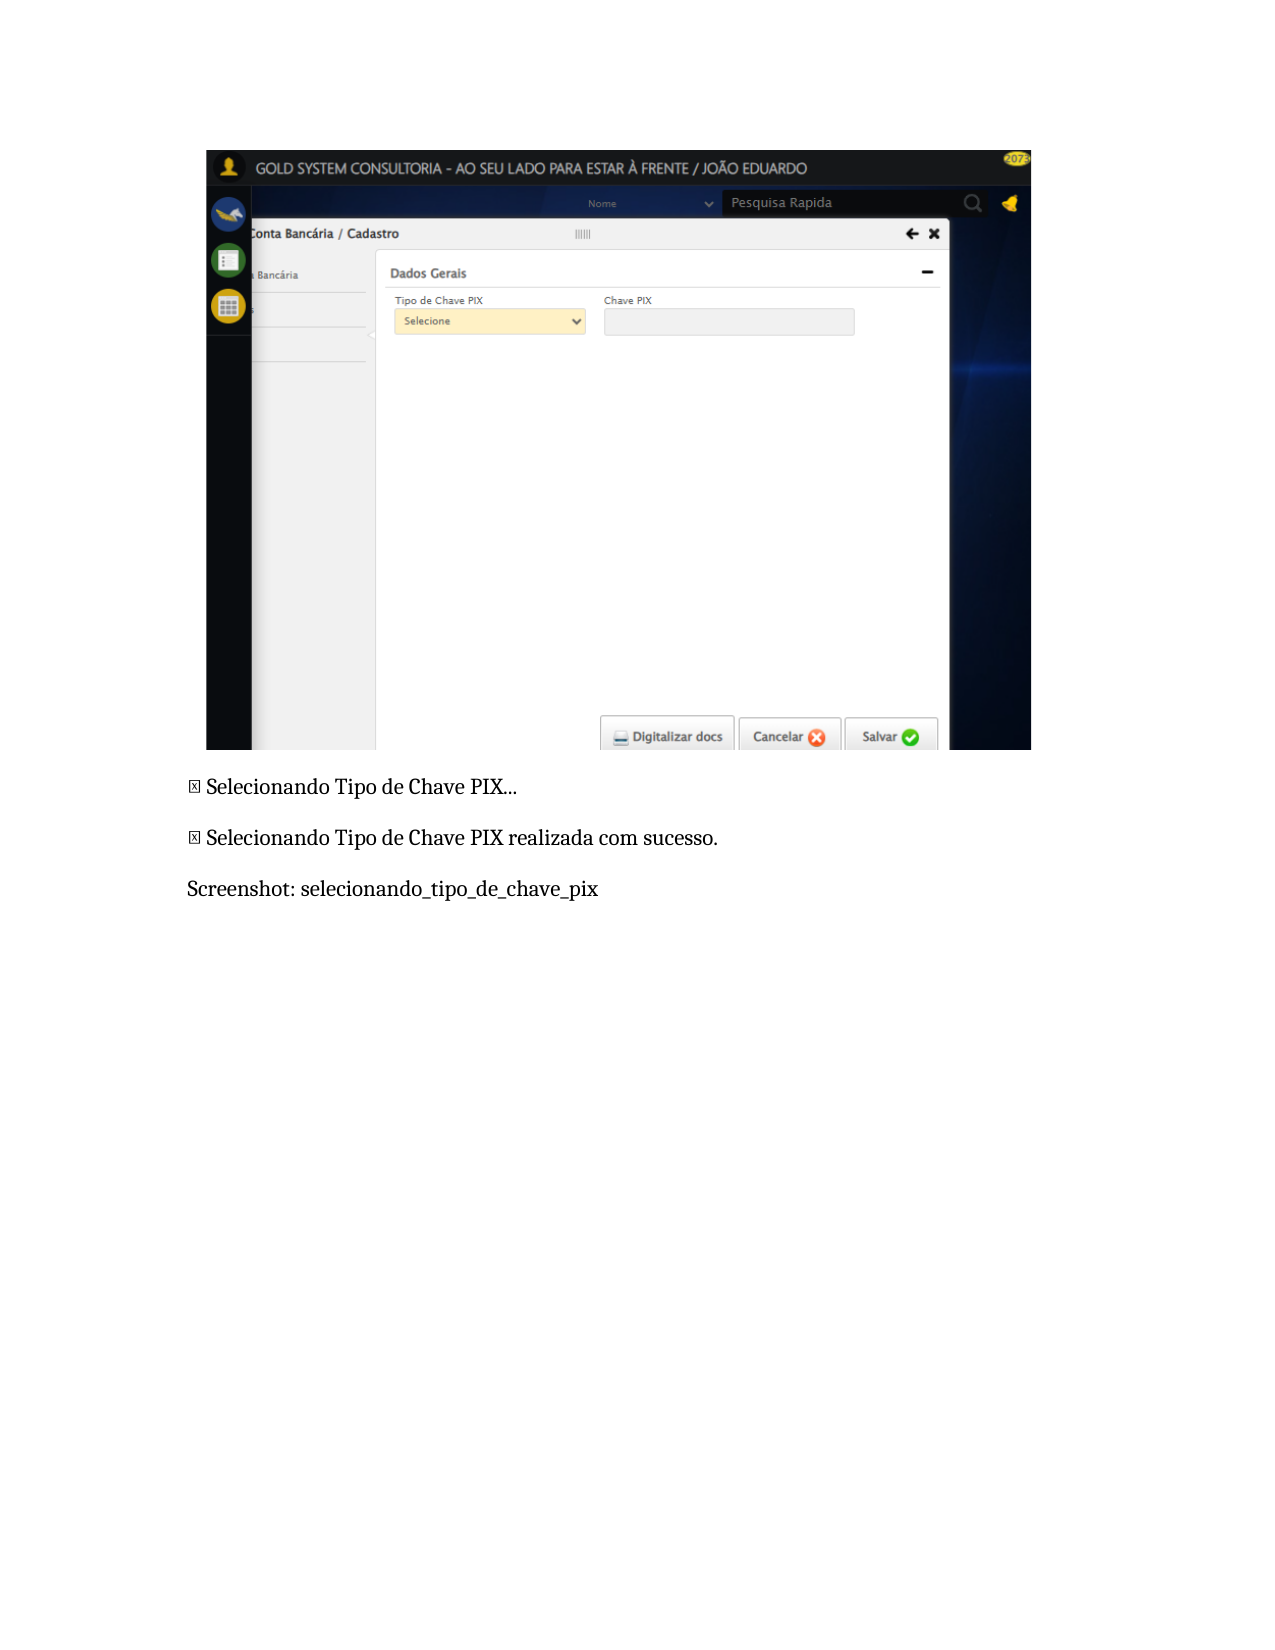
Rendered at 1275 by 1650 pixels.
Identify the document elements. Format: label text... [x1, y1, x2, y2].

picture [206, 150, 1032, 750]
text Screenshot: selecionando_tipo_de_chave_pix [187, 876, 1087, 902]
text ✅ Selecionando Tipo de Chave PIX realizada com sucesso. [187, 825, 1087, 851]
text 🔄 Selecionando Tipo de Chave PIX... [187, 774, 1087, 800]
